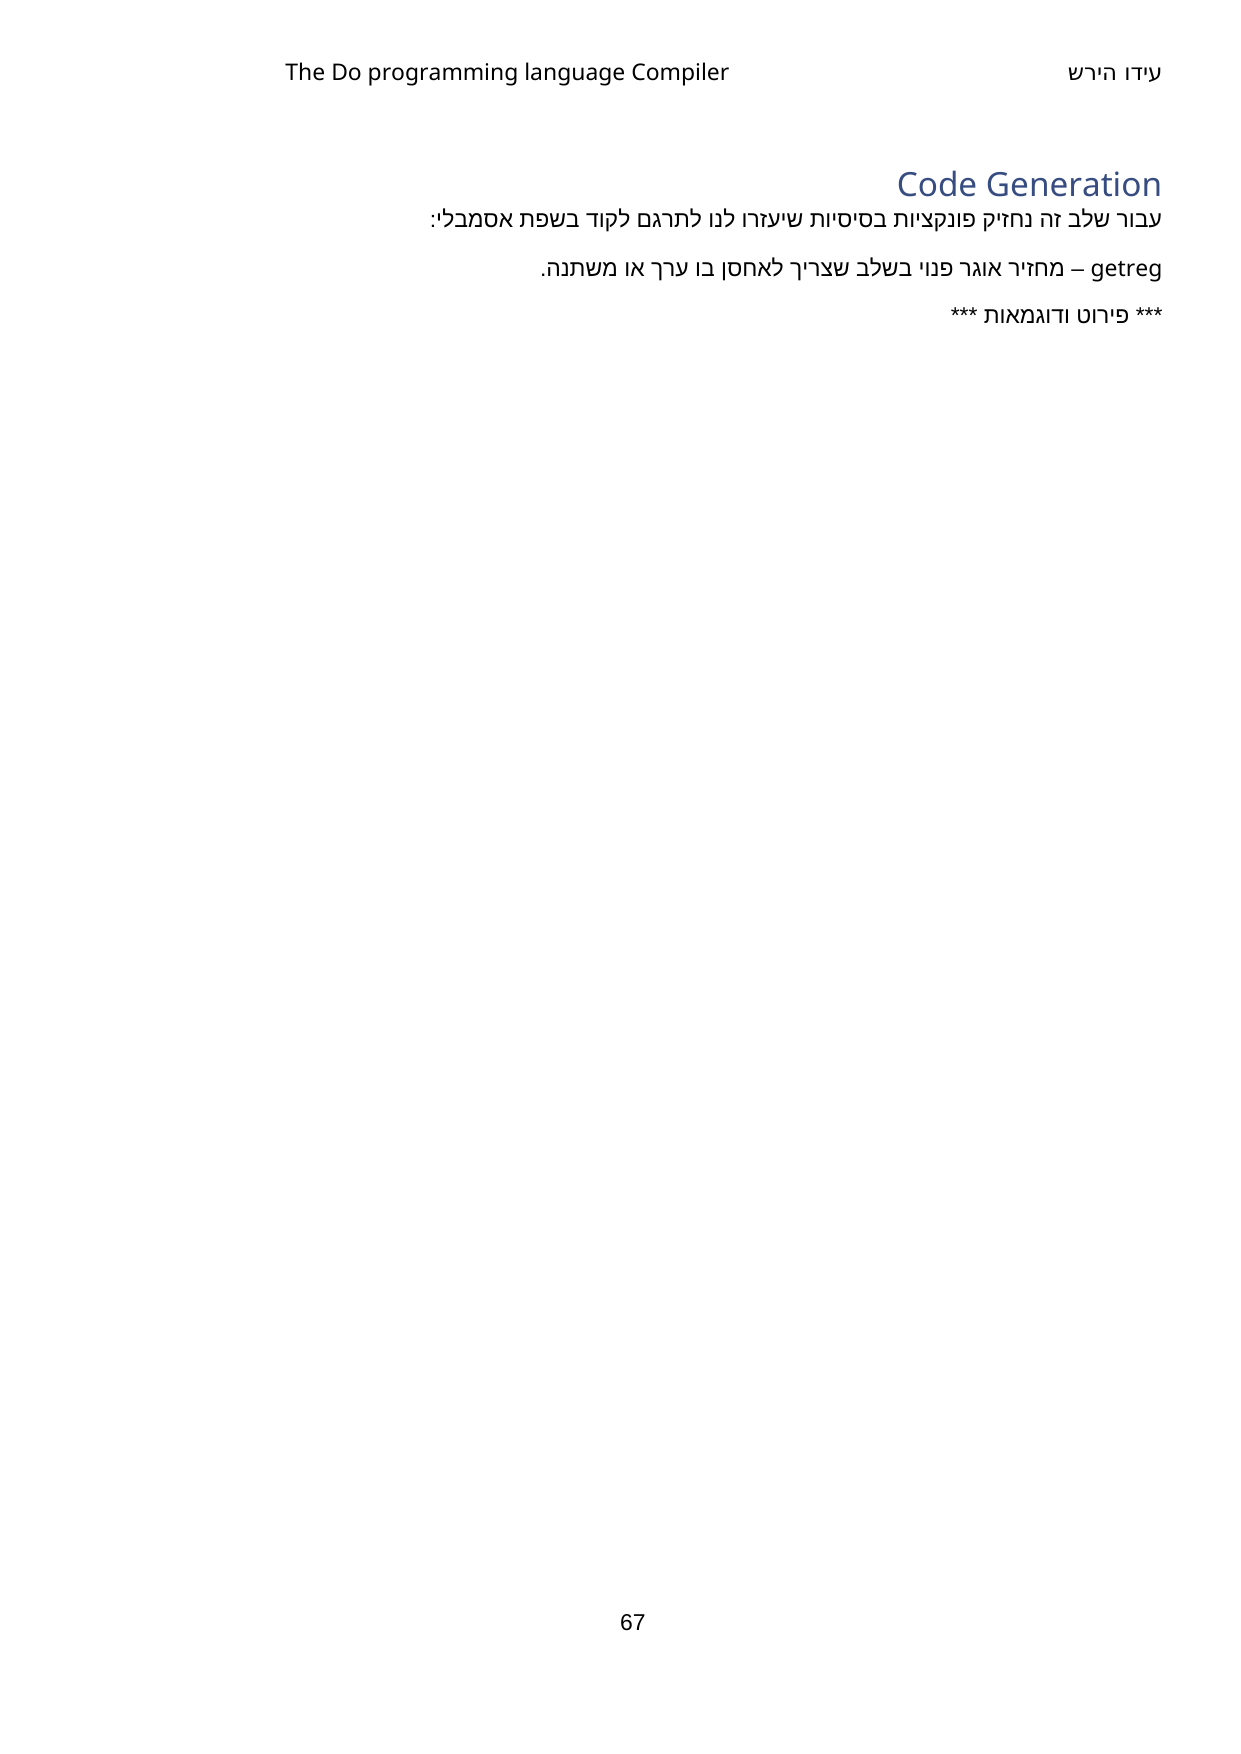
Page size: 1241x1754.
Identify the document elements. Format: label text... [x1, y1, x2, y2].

text עבור שלב זה נחזיק פונקציות בסיסיות שיעזרו לנו לתרגם לקוד בשפת אסמבלי: [103, 206, 1162, 233]
text getreg – מחזיר אוגר פנוי בשלב שצריך לאחסן בו ערך או משתנה. [103, 251, 1162, 283]
text *** פירוט ודוגמאות *** [103, 302, 1162, 328]
subtitle Code Generation [103, 161, 1162, 206]
